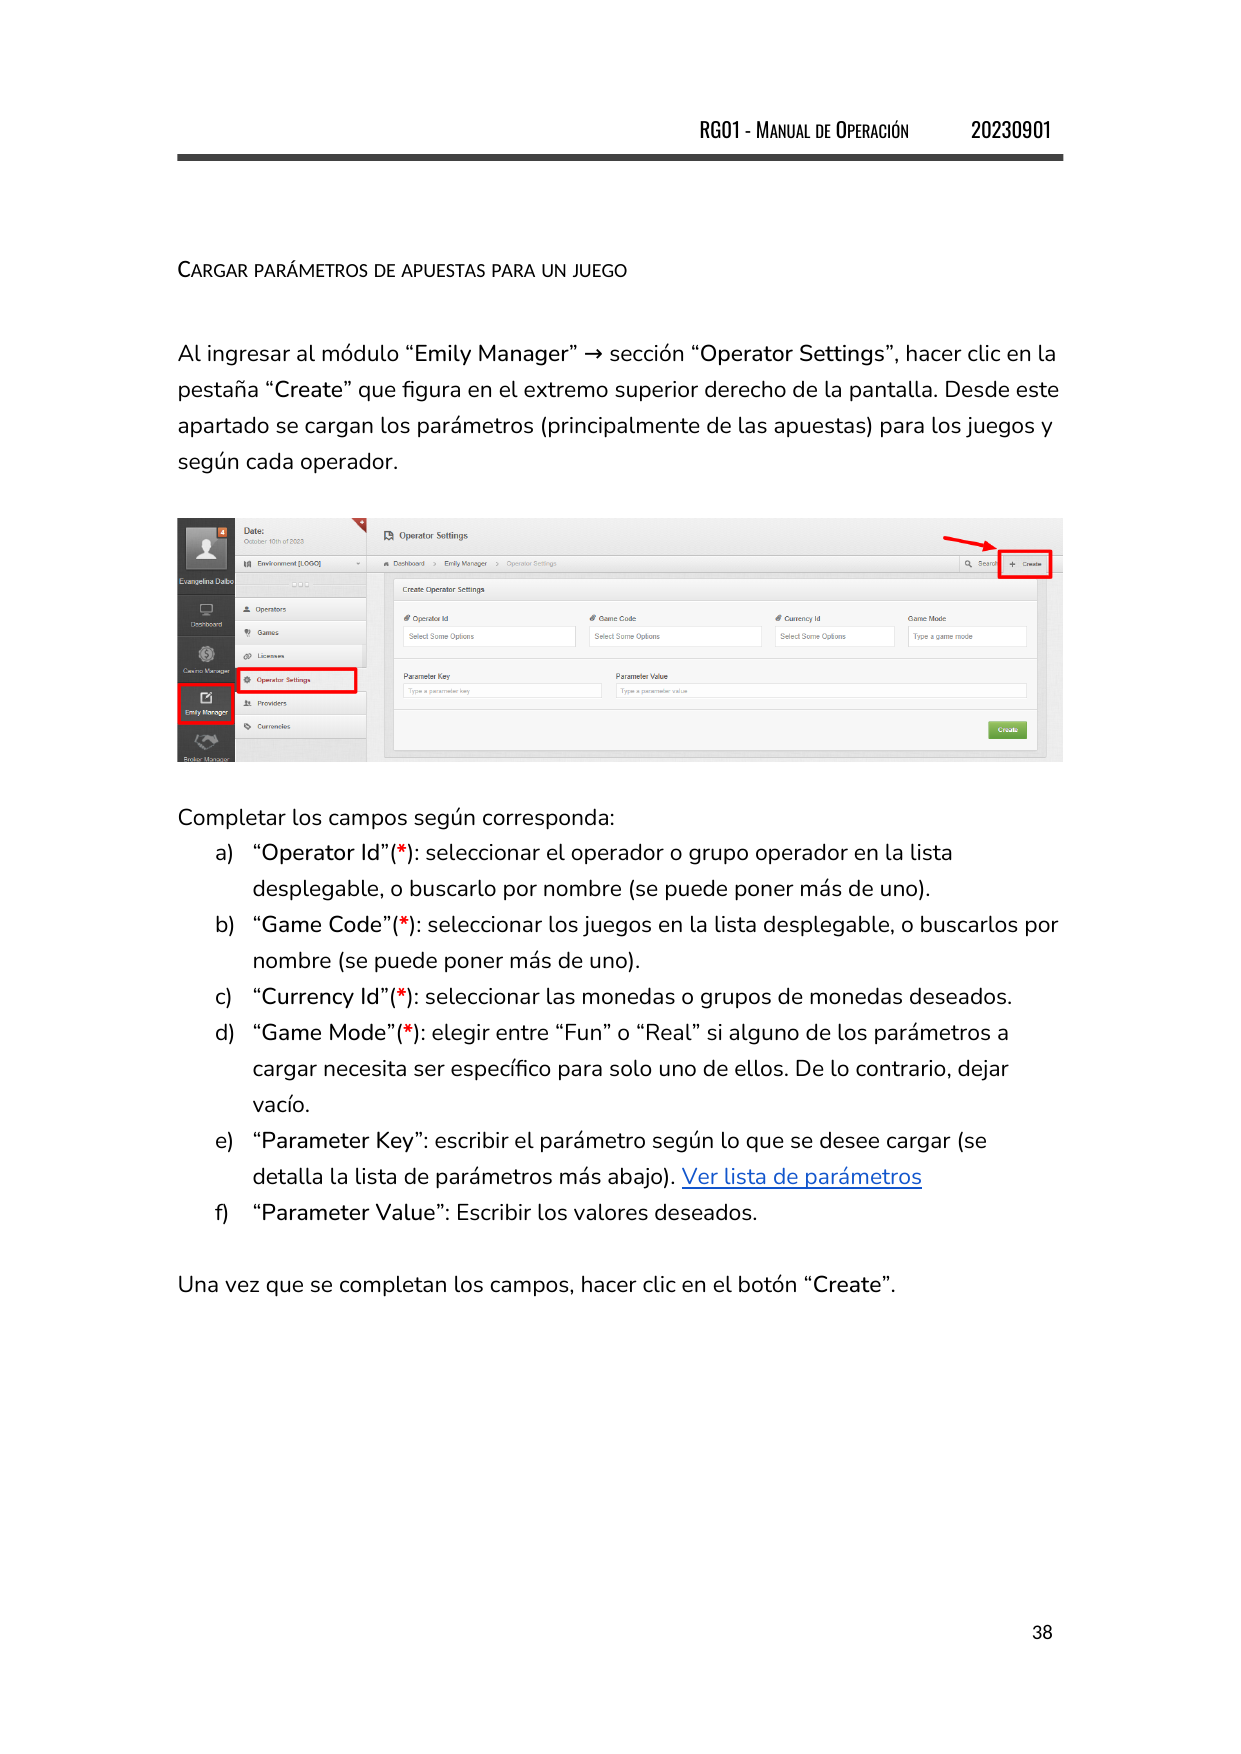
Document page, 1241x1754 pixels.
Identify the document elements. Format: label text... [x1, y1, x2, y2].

subtitle Cargar parámetros de apuestas para un juego [177, 253, 1063, 284]
text Al ingresar al módulo “Emily Manager” → sección “Operator Settings”, hacer clic en la pestaña “Create” que figura en el extremo superior derecho de la pantalla. Desde este apartado se cargan los parámetros (principalmente de las apuestas) para los juegos y según cada operador. [177, 338, 1063, 478]
text Una vez que se completan los campos, hacer clic en el botón “Create”. [177, 1269, 1063, 1300]
text Completar los campos según corresponda: [177, 802, 1063, 833]
picture [177, 154, 1064, 161]
list “Parameter Value”: Escribir los valores deseados. [215, 1197, 1063, 1228]
list “Game Code”(*): seleccionar los juegos en la lista desplegable, o buscarlos por nombre (se puede poner más de uno). [215, 909, 1063, 977]
list “Operator Id”(*): seleccionar el operador o grupo operador en la lista desplegable, o buscarlo por nombre (se puede poner más de uno). [215, 838, 1063, 905]
list “Game Mode”(*): elegir entre “Fun” o “Real” si alguno de los parámetros a cargar necesita ser específico para solo uno de ellos. De lo contrario, dejar vacío. [215, 1017, 1063, 1120]
picture [177, 518, 1063, 762]
list “Currency Id”(*): seleccionar las monedas o grupos de monedas deseados. [215, 981, 1063, 1013]
list “Parameter Key”: escribir el parámetro según lo que se desee cargar (se detalla la lista de parámetros más abajo). Ver lista de parámetros [215, 1125, 1063, 1192]
